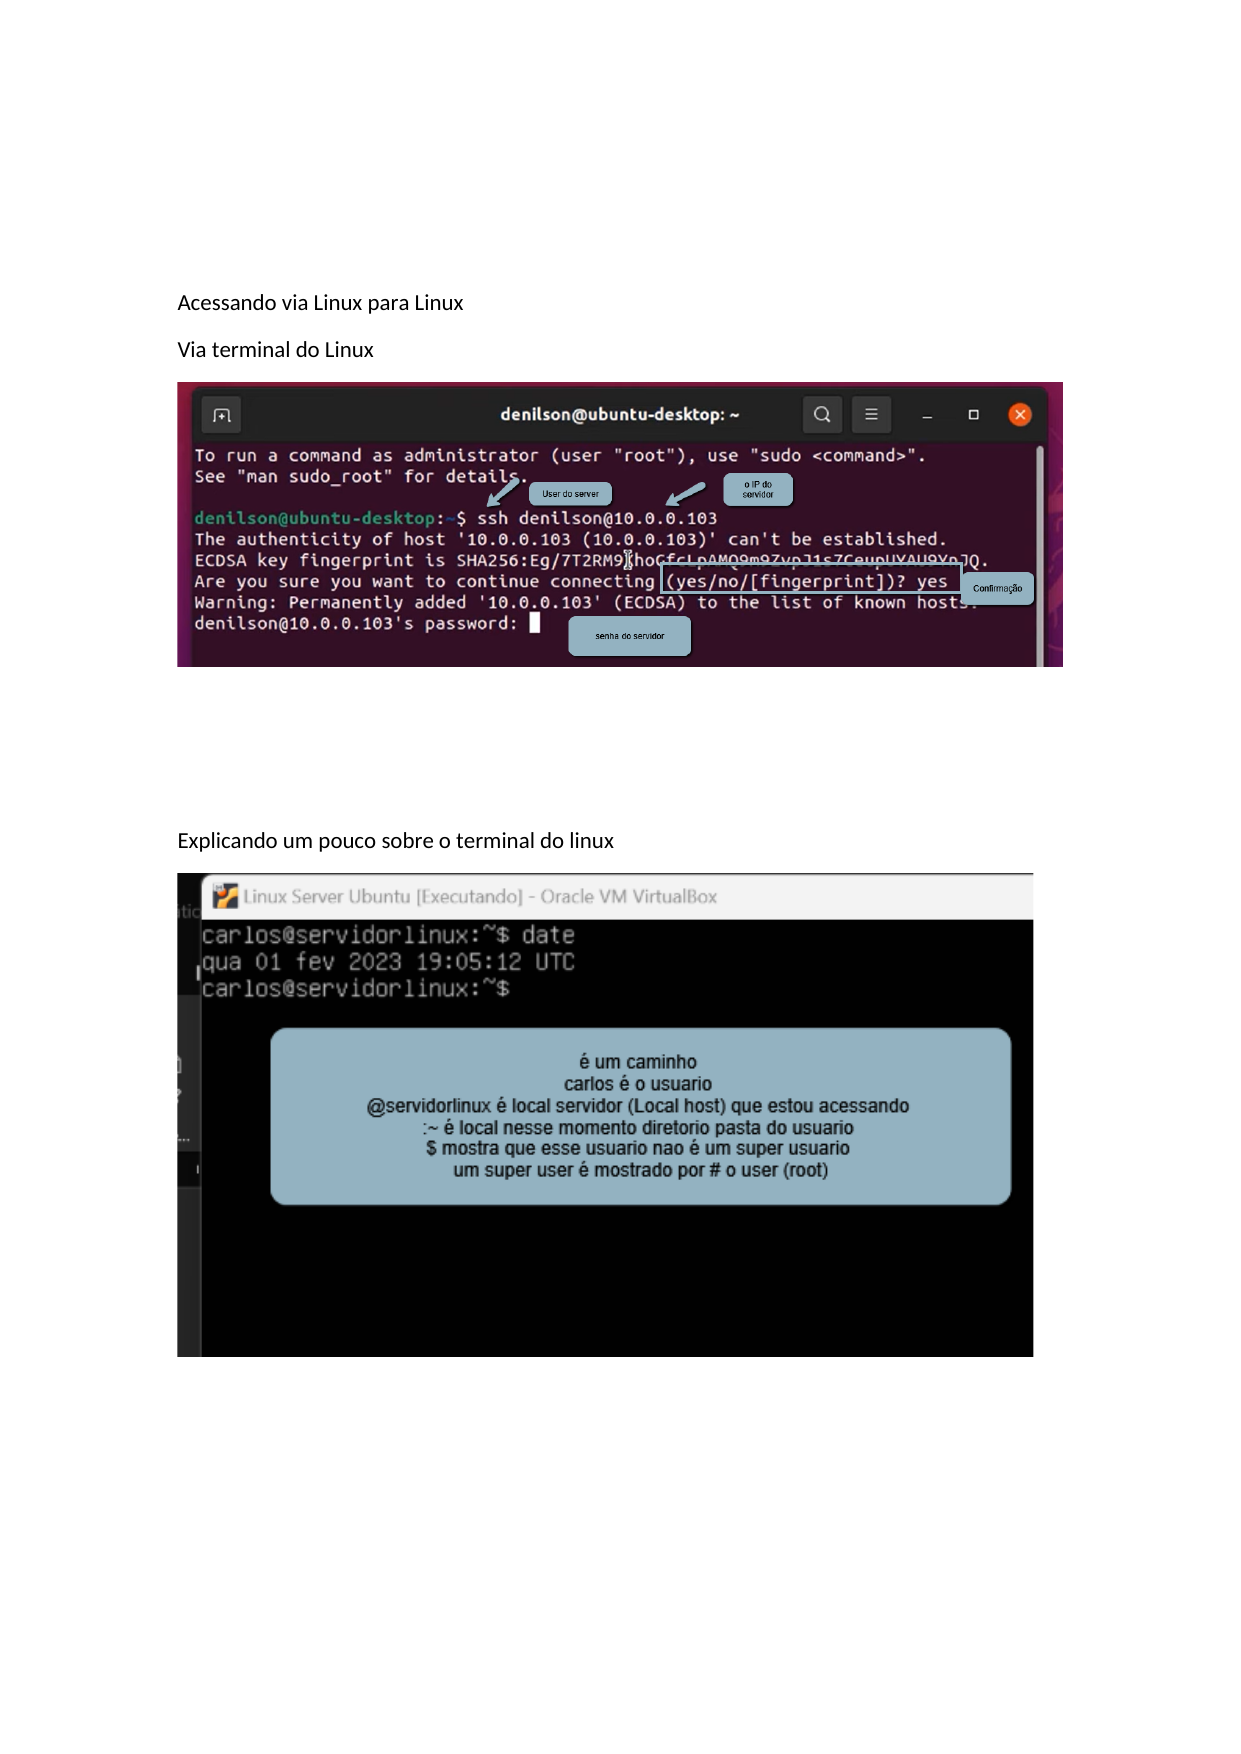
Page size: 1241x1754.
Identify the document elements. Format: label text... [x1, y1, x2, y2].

picture [177, 382, 1063, 667]
text Acessando via Linux para Linux [177, 288, 1063, 316]
text Via terminal do Linux [177, 335, 1063, 363]
text Explicando um pouco sobre o terminal do linux [177, 826, 1063, 854]
picture [177, 873, 1034, 1357]
